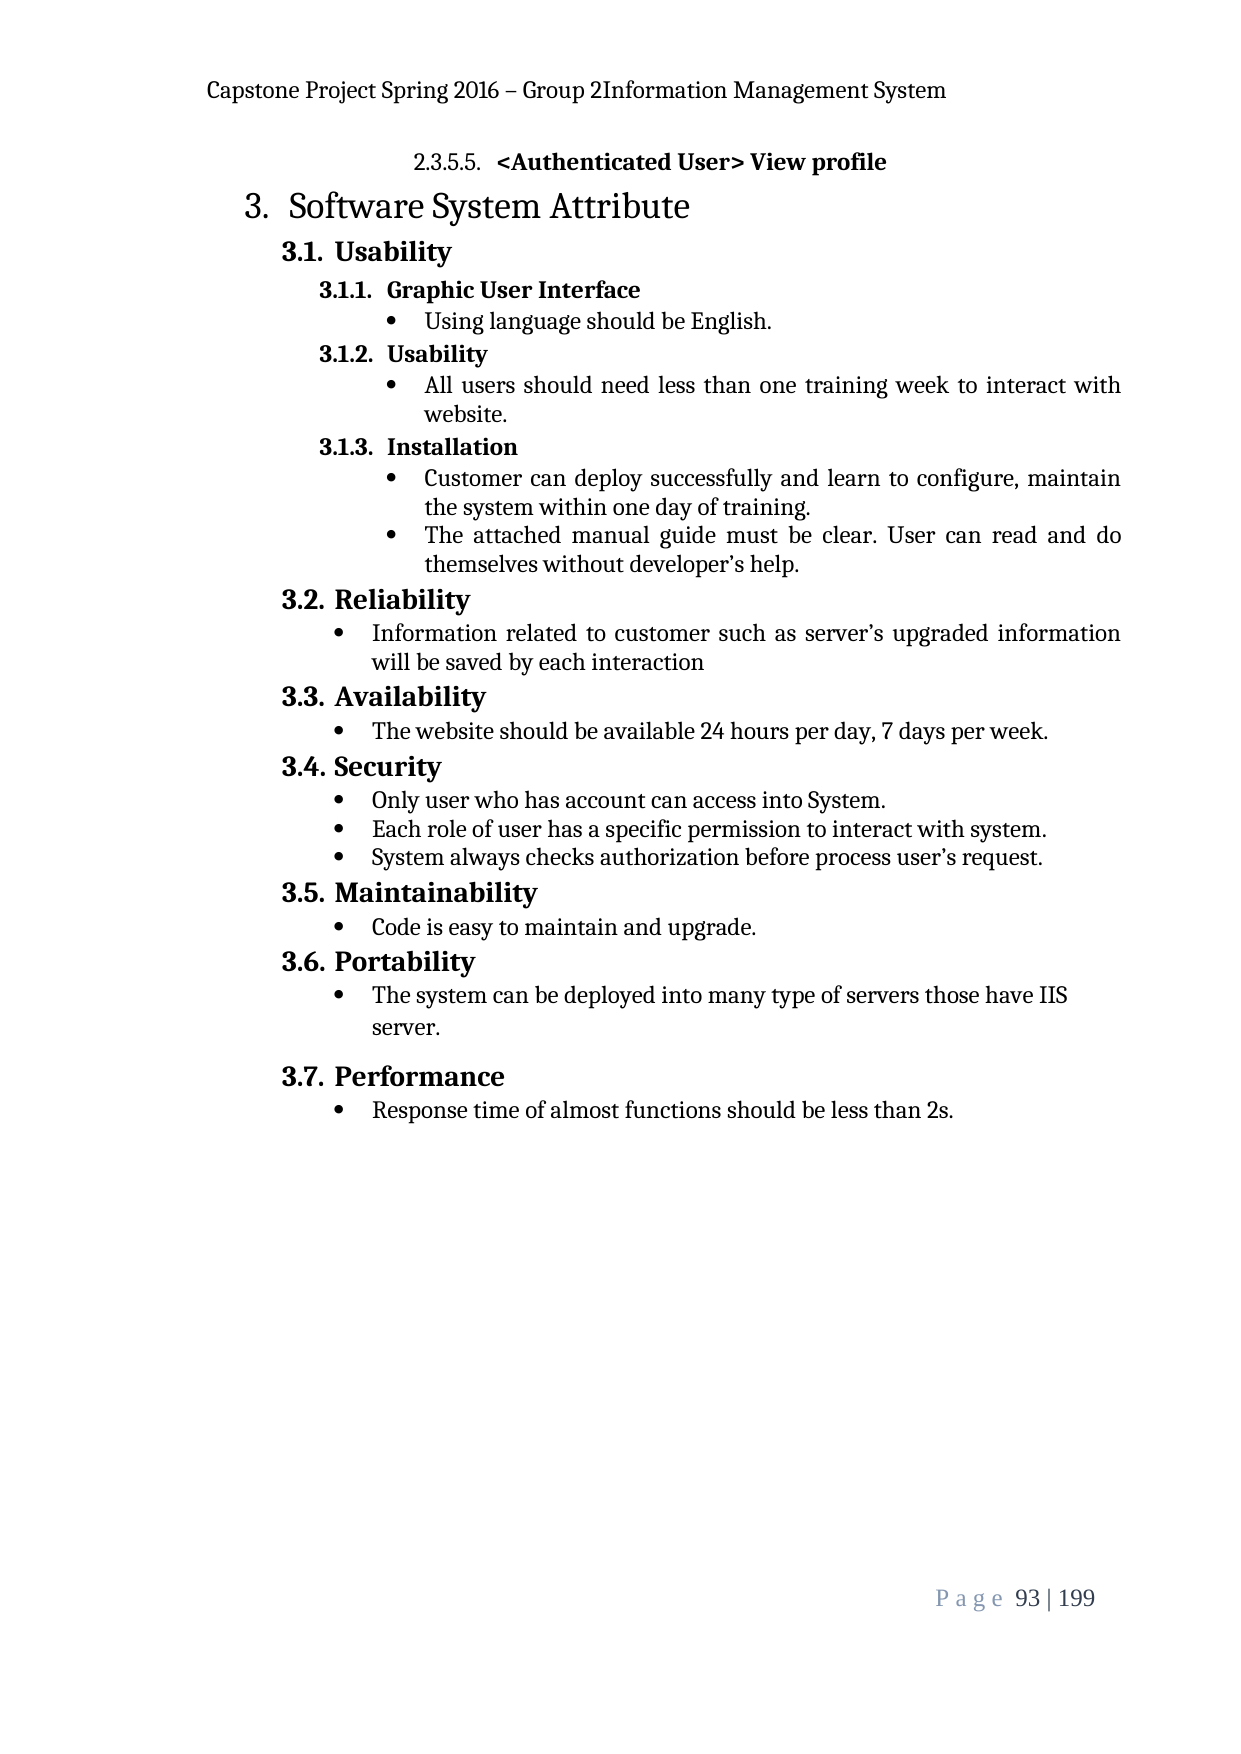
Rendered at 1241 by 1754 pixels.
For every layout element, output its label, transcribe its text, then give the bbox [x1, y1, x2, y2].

list The system can be deployed into many type of servers those have IIS server. [334, 981, 1122, 1041]
list The attached manual guide must be clear. User can read and do themselves without developer’s help. [387, 521, 1122, 579]
subtitle Usability [282, 236, 1122, 269]
subtitle Availability [282, 681, 1122, 714]
list Only user who has account can access into System. [334, 786, 1122, 814]
list The website should be available 24 hours per day, 7 days per week. [334, 717, 1122, 746]
subtitle Security [282, 750, 1122, 783]
list System always checks authorization before process user’s request. [334, 843, 1122, 872]
subtitle Installation [319, 433, 1122, 461]
subtitle Usability [319, 340, 1122, 369]
list Code is easy to maintain and upgrade. [334, 912, 1122, 941]
list All users should need less than one training week to interact with website. [387, 371, 1122, 428]
subtitle Reliability [282, 583, 1122, 616]
subtitle Portability [282, 945, 1122, 979]
subtitle Graphic User Interface [319, 276, 1122, 305]
list Response time of almost functions should be less than 2s. [334, 1096, 1122, 1125]
list Information related to customer such as server’s upgraded information will be saved by each interaction [334, 619, 1122, 676]
subtitle Maintainability [282, 876, 1122, 910]
subtitle <Authenticated User> View profile [413, 148, 1122, 176]
subtitle Software System Attribute [244, 185, 1122, 228]
subtitle Performance [282, 1060, 1122, 1094]
list Each role of user has a specific permission to interact with system. [334, 814, 1122, 843]
list Customer can deploy successfully and learn to configure, maintain the system within one day of training. [387, 464, 1122, 521]
list Using language should be English. [387, 307, 1122, 336]
